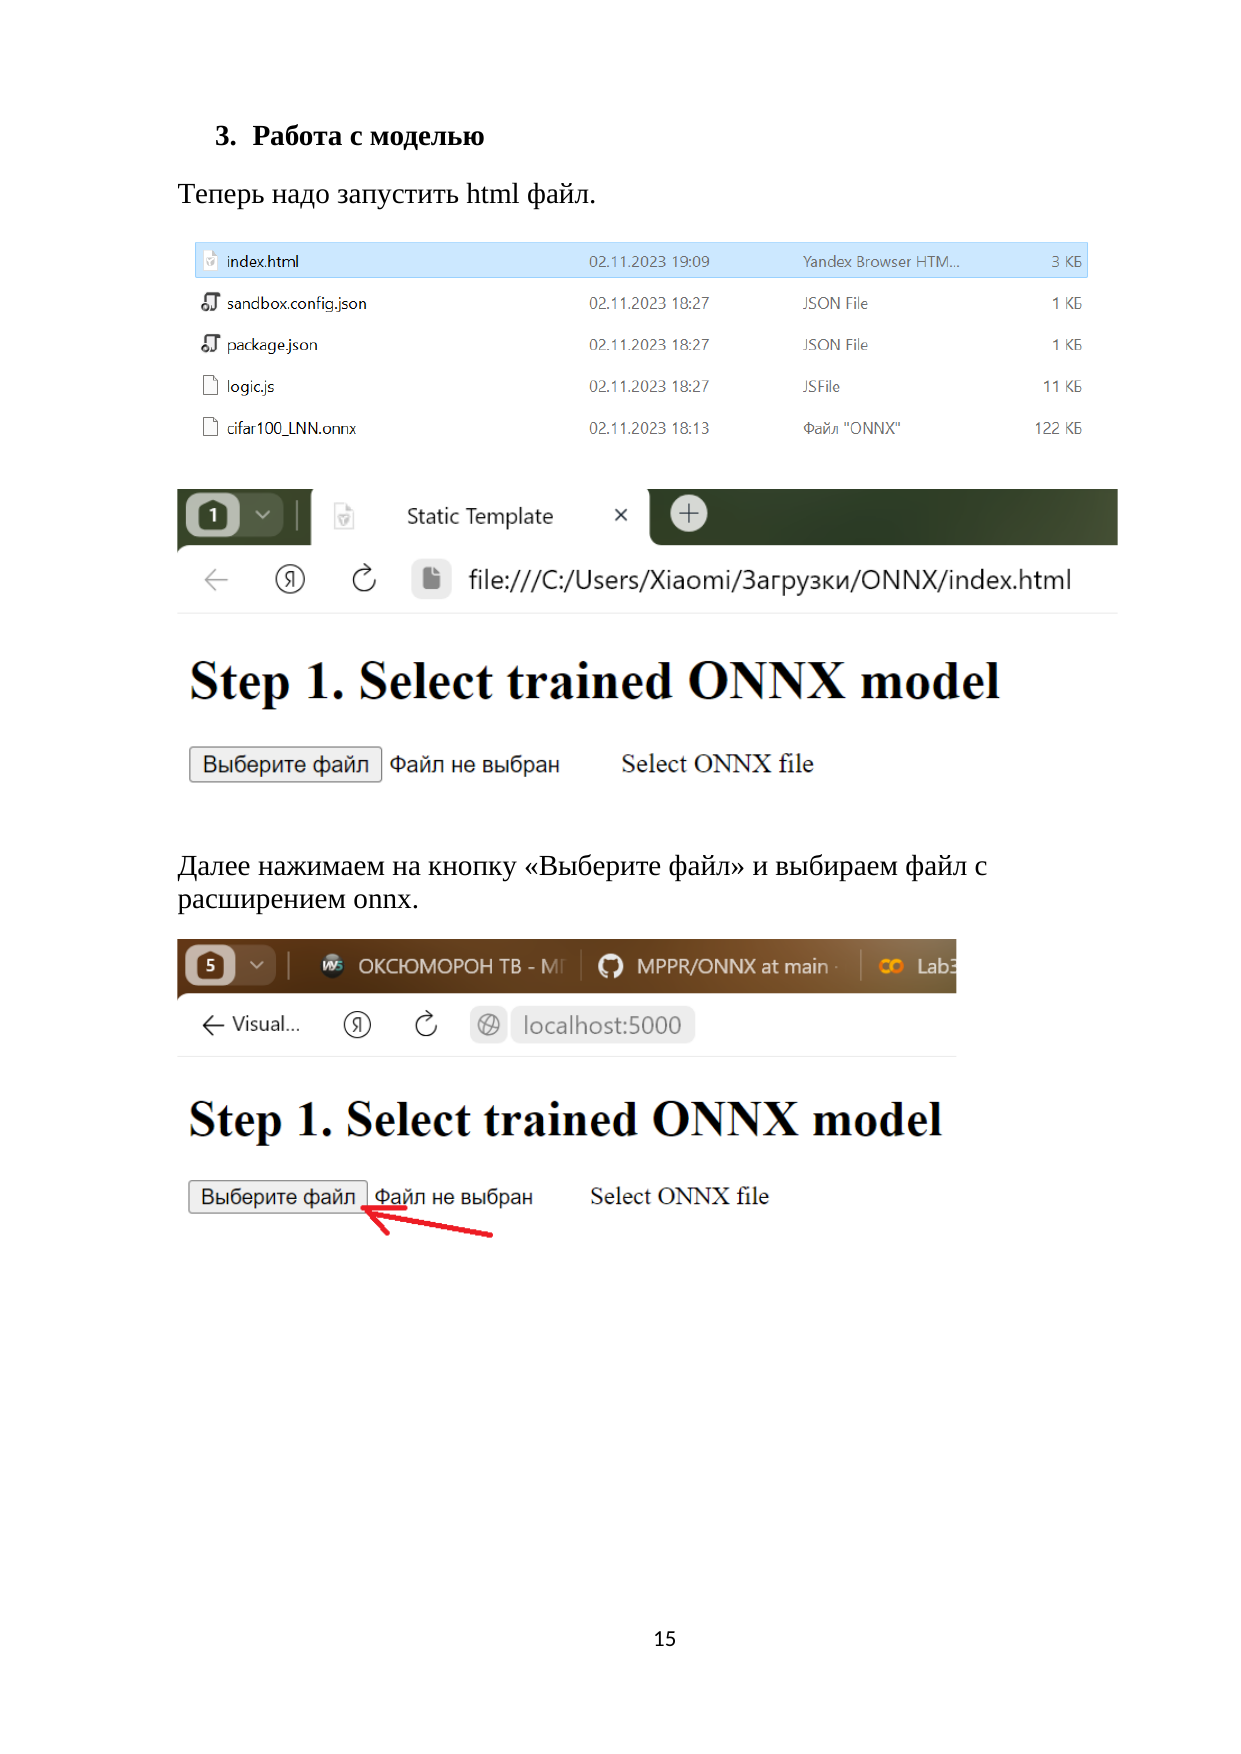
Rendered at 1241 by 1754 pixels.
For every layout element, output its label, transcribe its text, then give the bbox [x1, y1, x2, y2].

picture [177, 235, 1118, 465]
text Далее нажимаем на кнопку «Выберите файл» и выбираем файл с расширением onnx. [177, 848, 1152, 915]
subtitle Работа с моделью [215, 118, 1152, 152]
picture [177, 939, 957, 1246]
picture [177, 489, 1118, 823]
text Теперь надо запустить html файл. [177, 177, 1152, 210]
